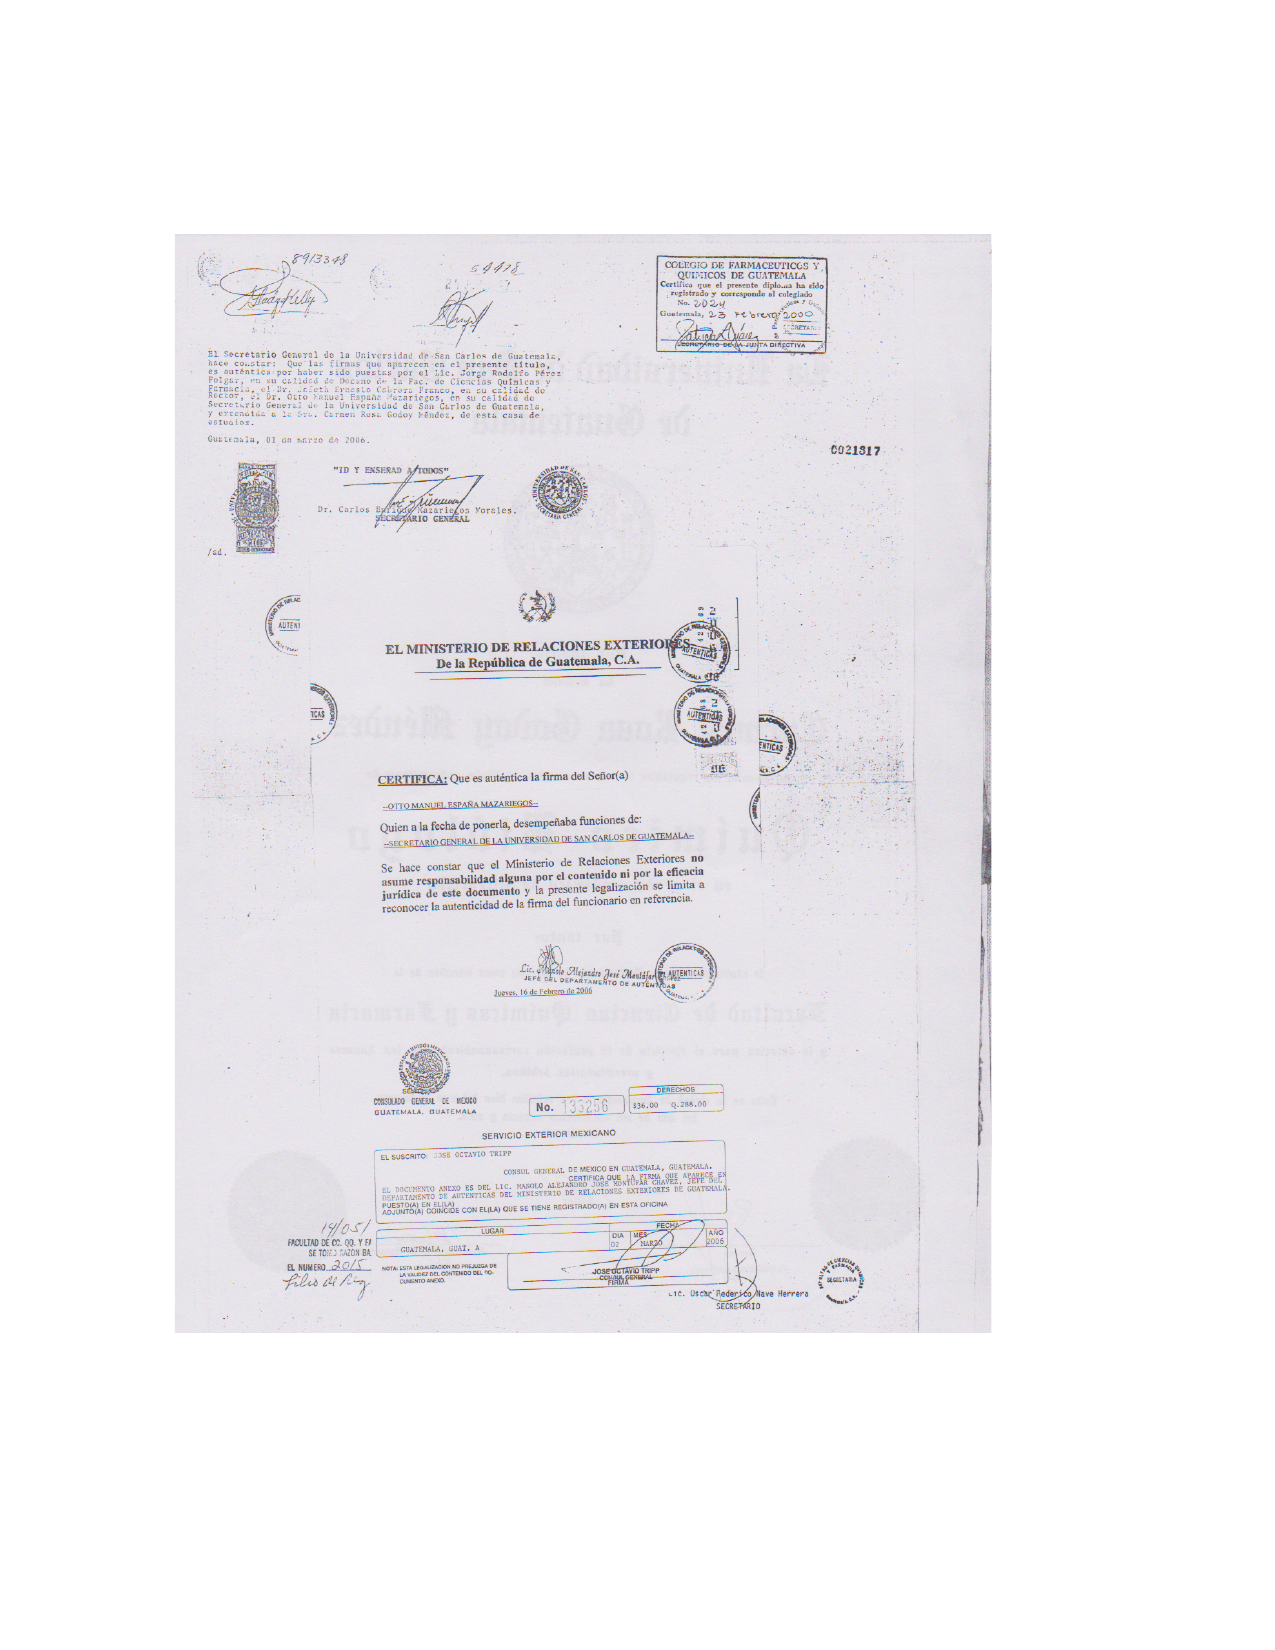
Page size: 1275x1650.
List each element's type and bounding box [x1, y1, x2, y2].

picture [174, 234, 992, 1333]
